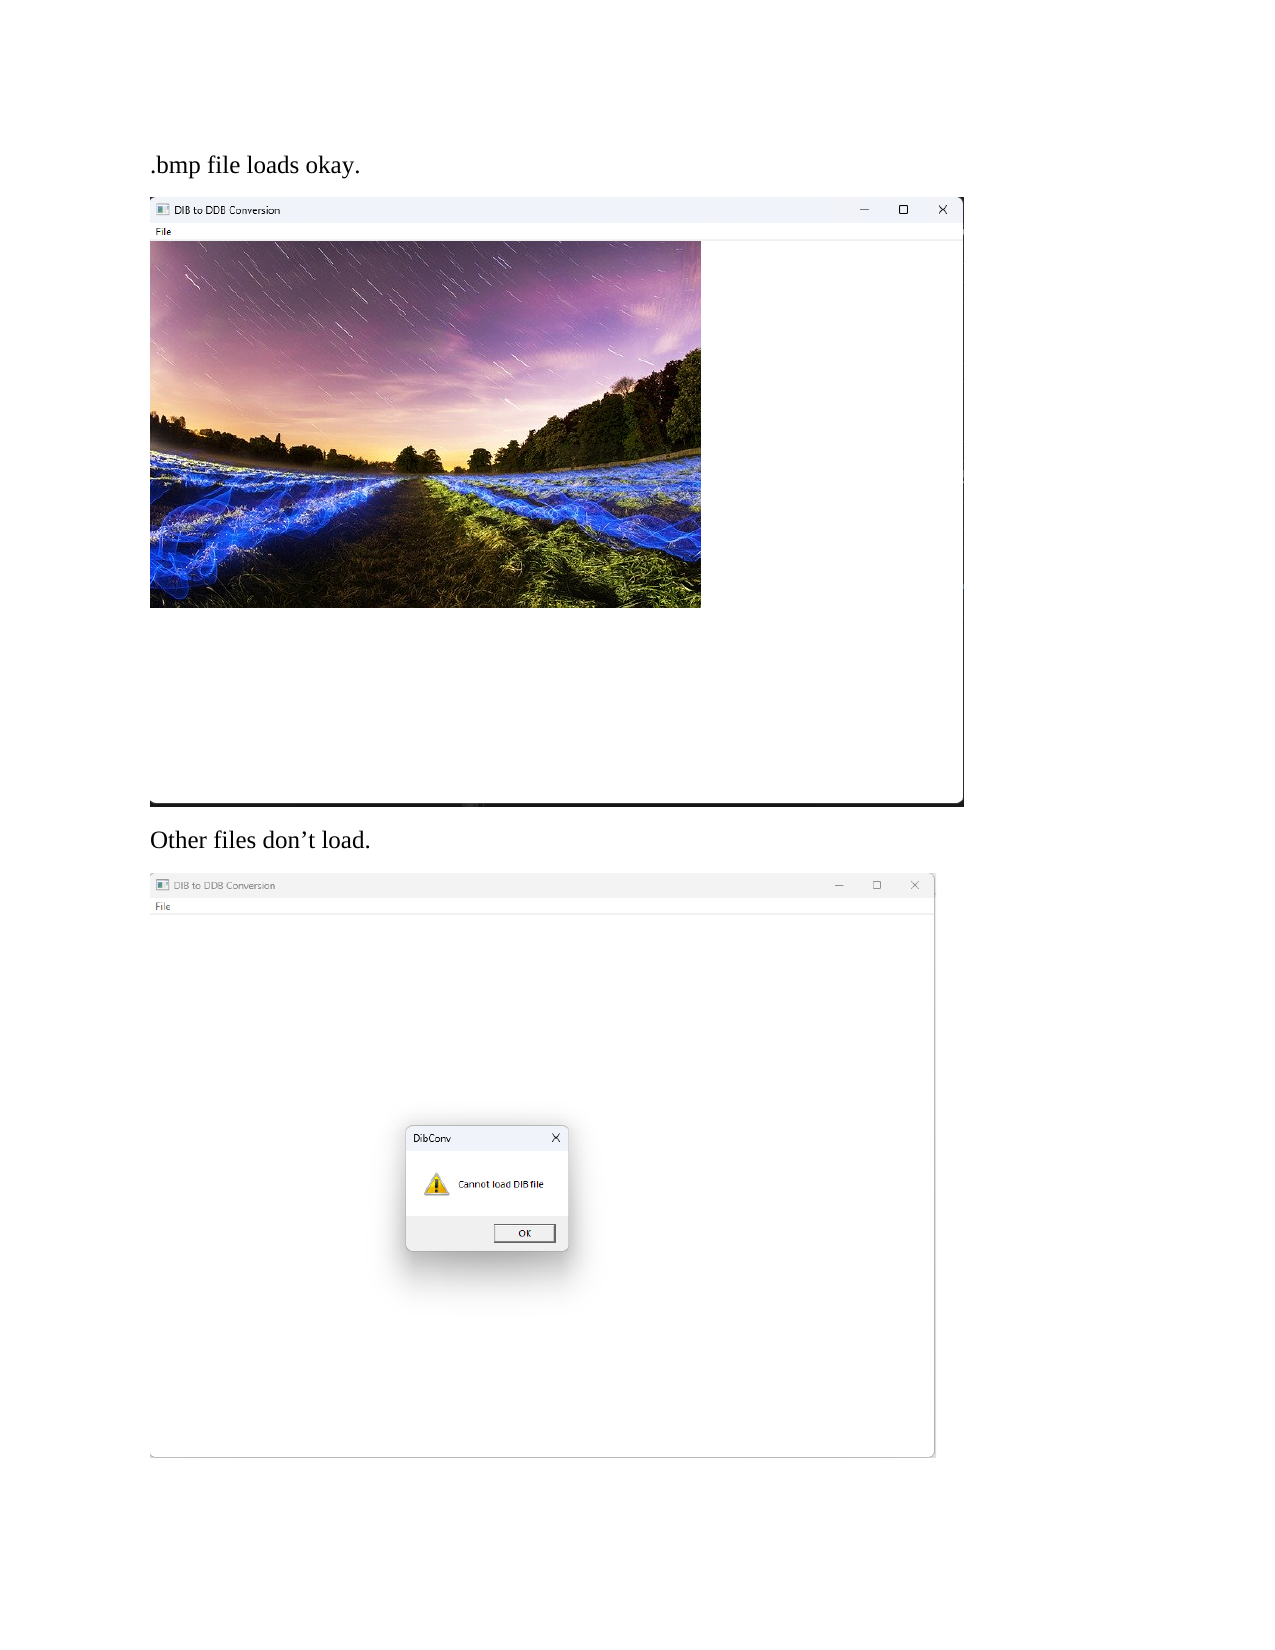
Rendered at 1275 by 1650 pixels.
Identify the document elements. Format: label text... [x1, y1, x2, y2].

picture [150, 873, 937, 1458]
text .bmp file loads okay. [150, 150, 1125, 179]
text Other files don’t load. [150, 826, 1125, 854]
picture [150, 197, 964, 807]
